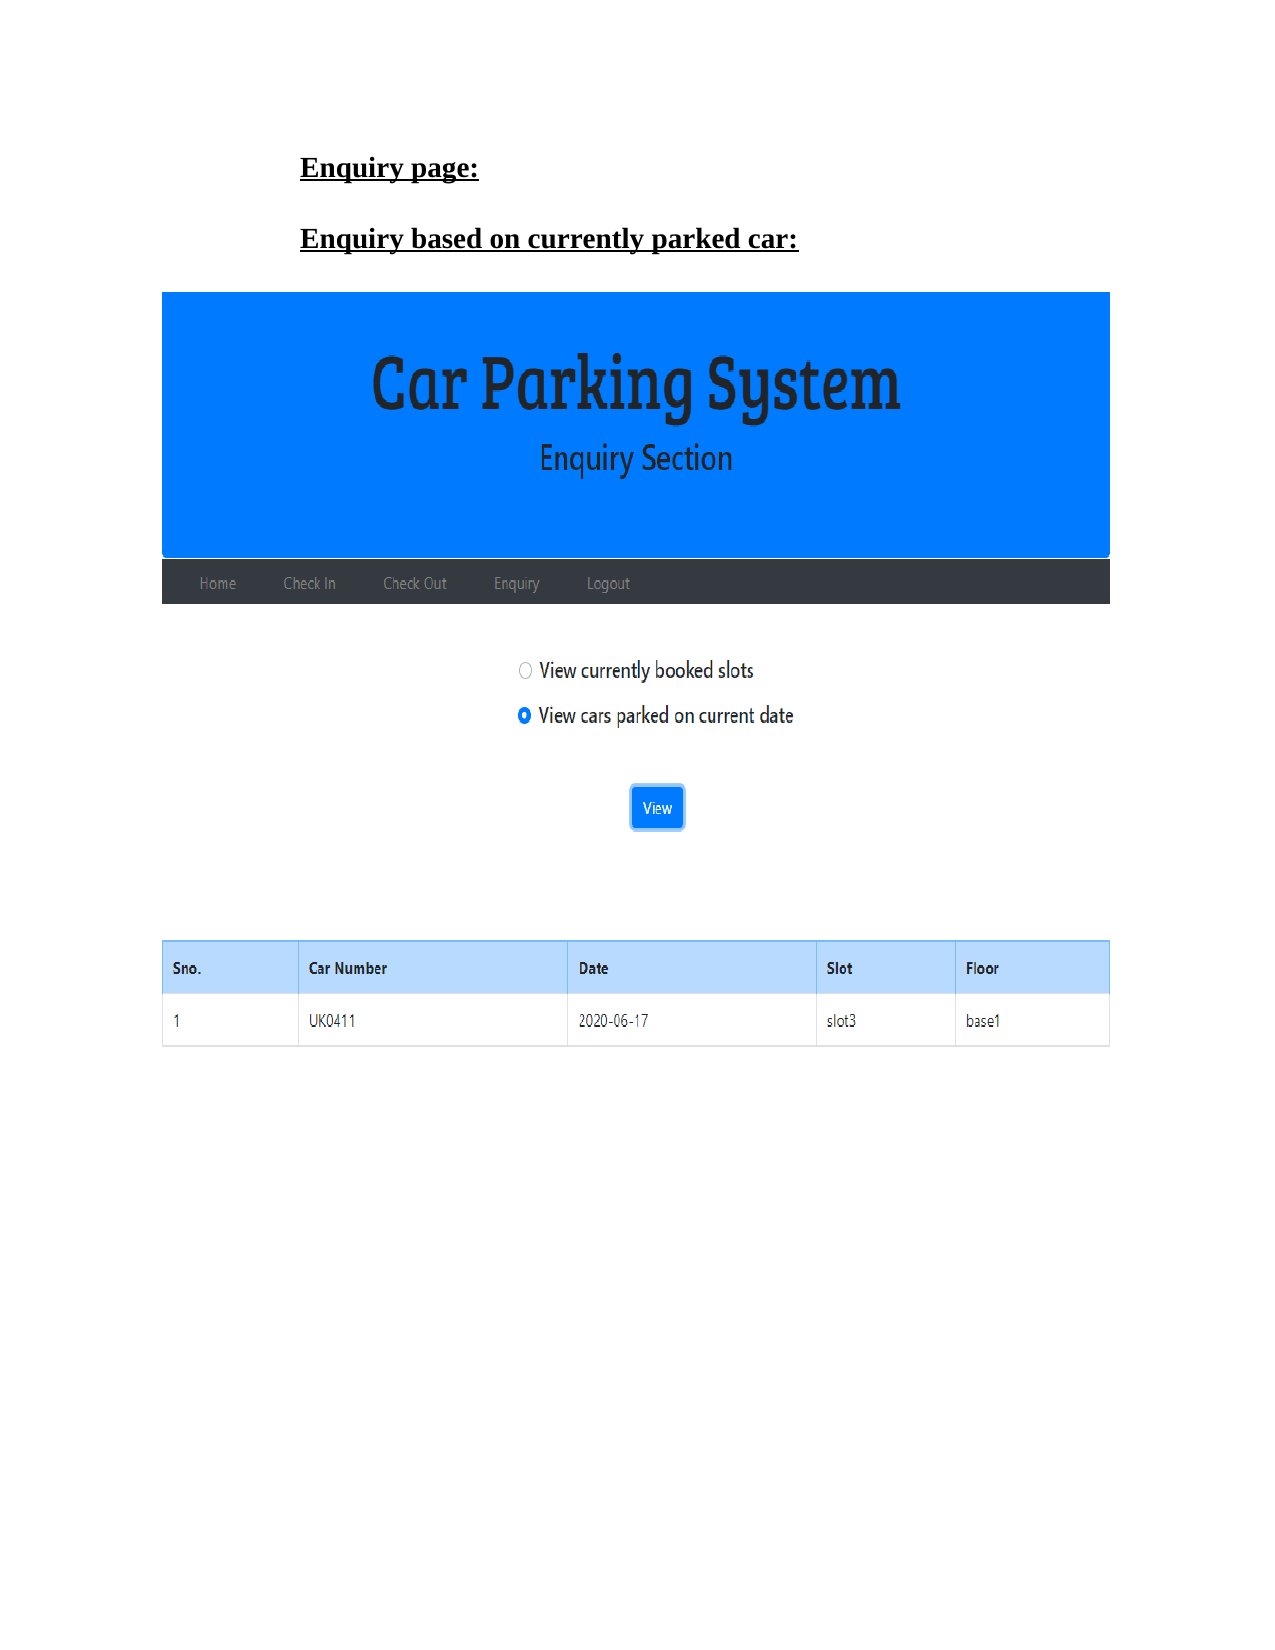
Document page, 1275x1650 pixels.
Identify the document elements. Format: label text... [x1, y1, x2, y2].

picture [150, 292, 1163, 1061]
text Enquiry page: [225, 150, 1125, 183]
text Enquiry based on currently parked car: [225, 221, 1125, 255]
